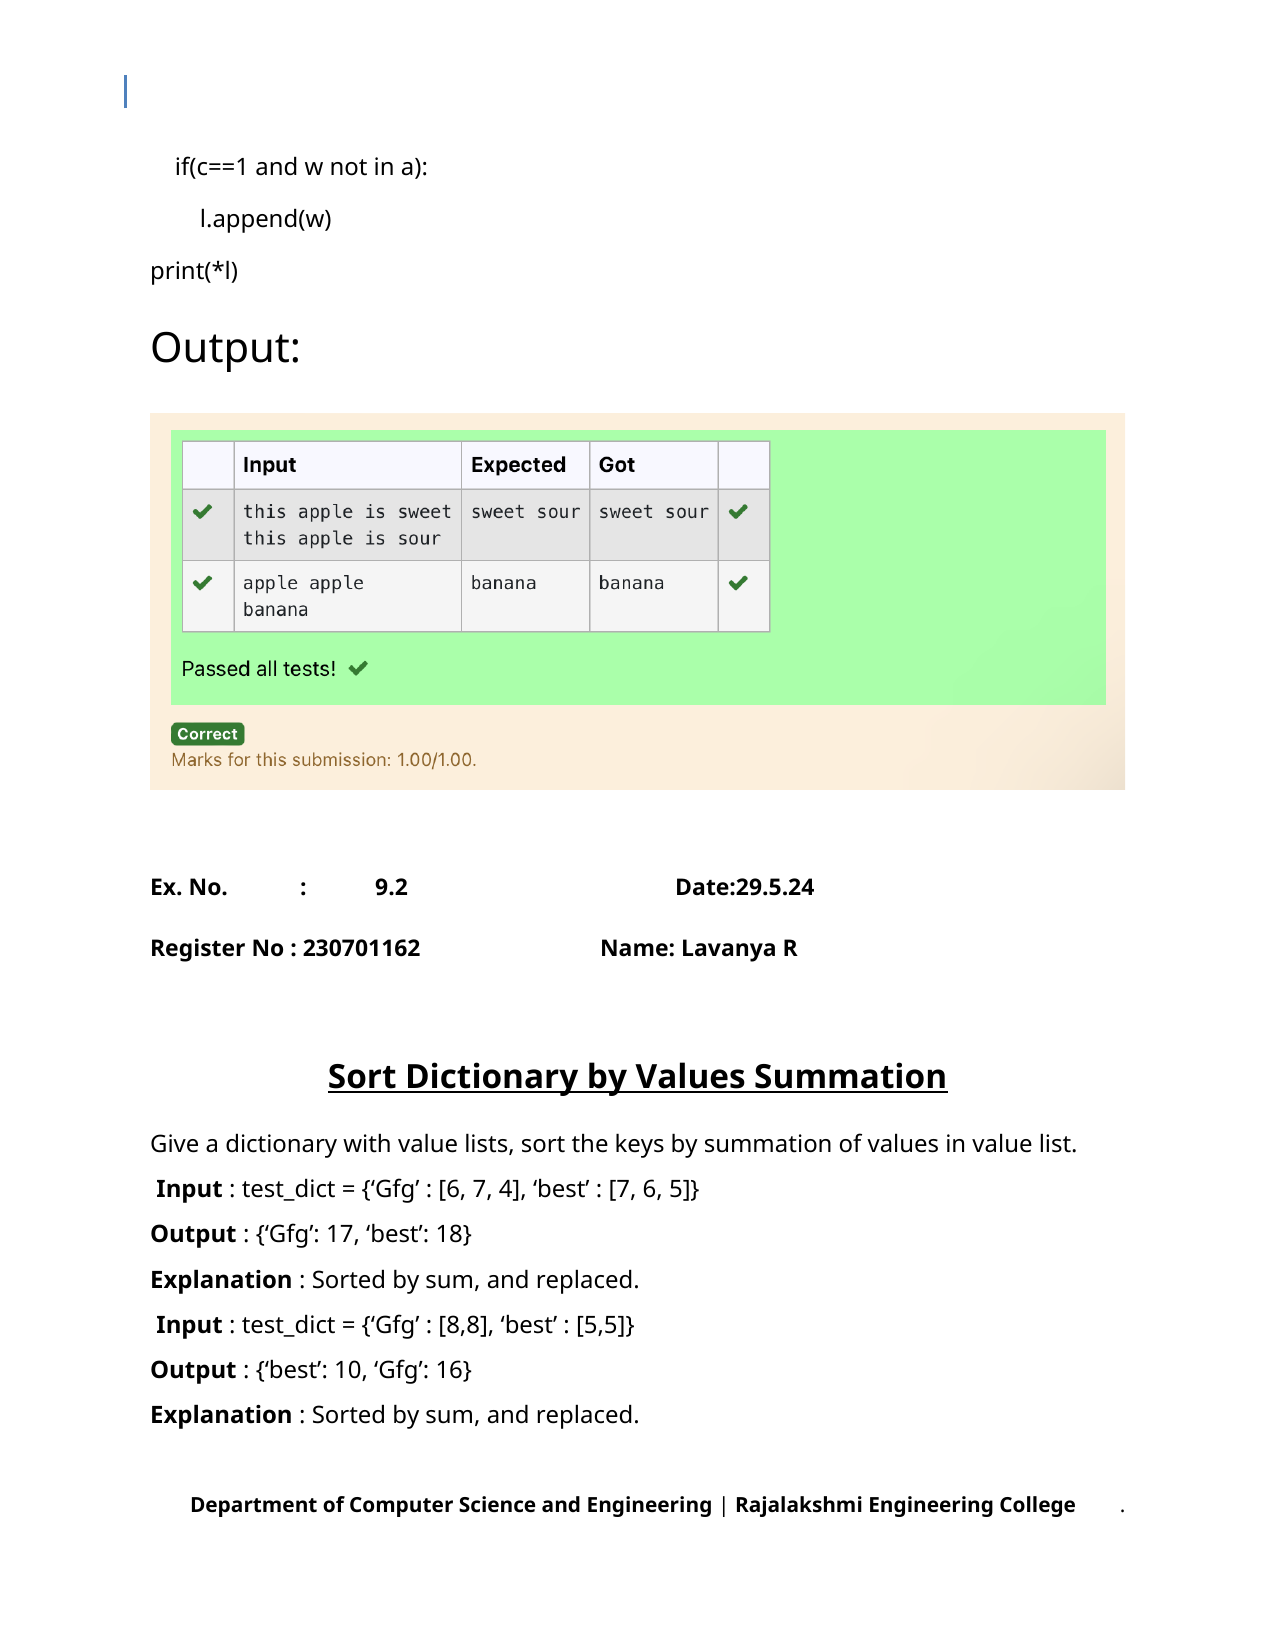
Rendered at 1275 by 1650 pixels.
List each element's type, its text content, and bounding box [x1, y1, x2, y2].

text Output : {‘Gfg’: 17, ‘best’: 18} [150, 1217, 1125, 1250]
text Register No : 230701162 Name: Lavanya R [150, 932, 1125, 963]
text Ex. No. : 9.2 Date:29.5.24 [150, 871, 1125, 902]
text Input : test_dict = {‘Gfg’ : [8,8], ‘best’ : [5,5]} [150, 1307, 1125, 1340]
text Give a dictionary with value lists, sort the keys by summation of values in value list. [150, 1127, 1125, 1160]
text Output : {‘best’: 10, ‘Gfg’: 16} [150, 1353, 1125, 1385]
text Explanation : Sorted by sum, and replaced. [150, 1262, 1125, 1295]
text Input : test_dict = {‘Gfg’ : [6, 7, 4], ‘best’ : [7, 6, 5]} [150, 1172, 1125, 1205]
text print(*l) [150, 254, 1125, 286]
text Explanation : Sorted by sum, and replaced. [150, 1398, 1125, 1430]
text Sort Dictionary by Values Summation [150, 1052, 1125, 1098]
text l.append(w) [150, 202, 1125, 234]
picture [150, 404, 1125, 790]
text if(c==1 and w not in a): [150, 150, 1125, 183]
text Output: [150, 318, 1125, 375]
